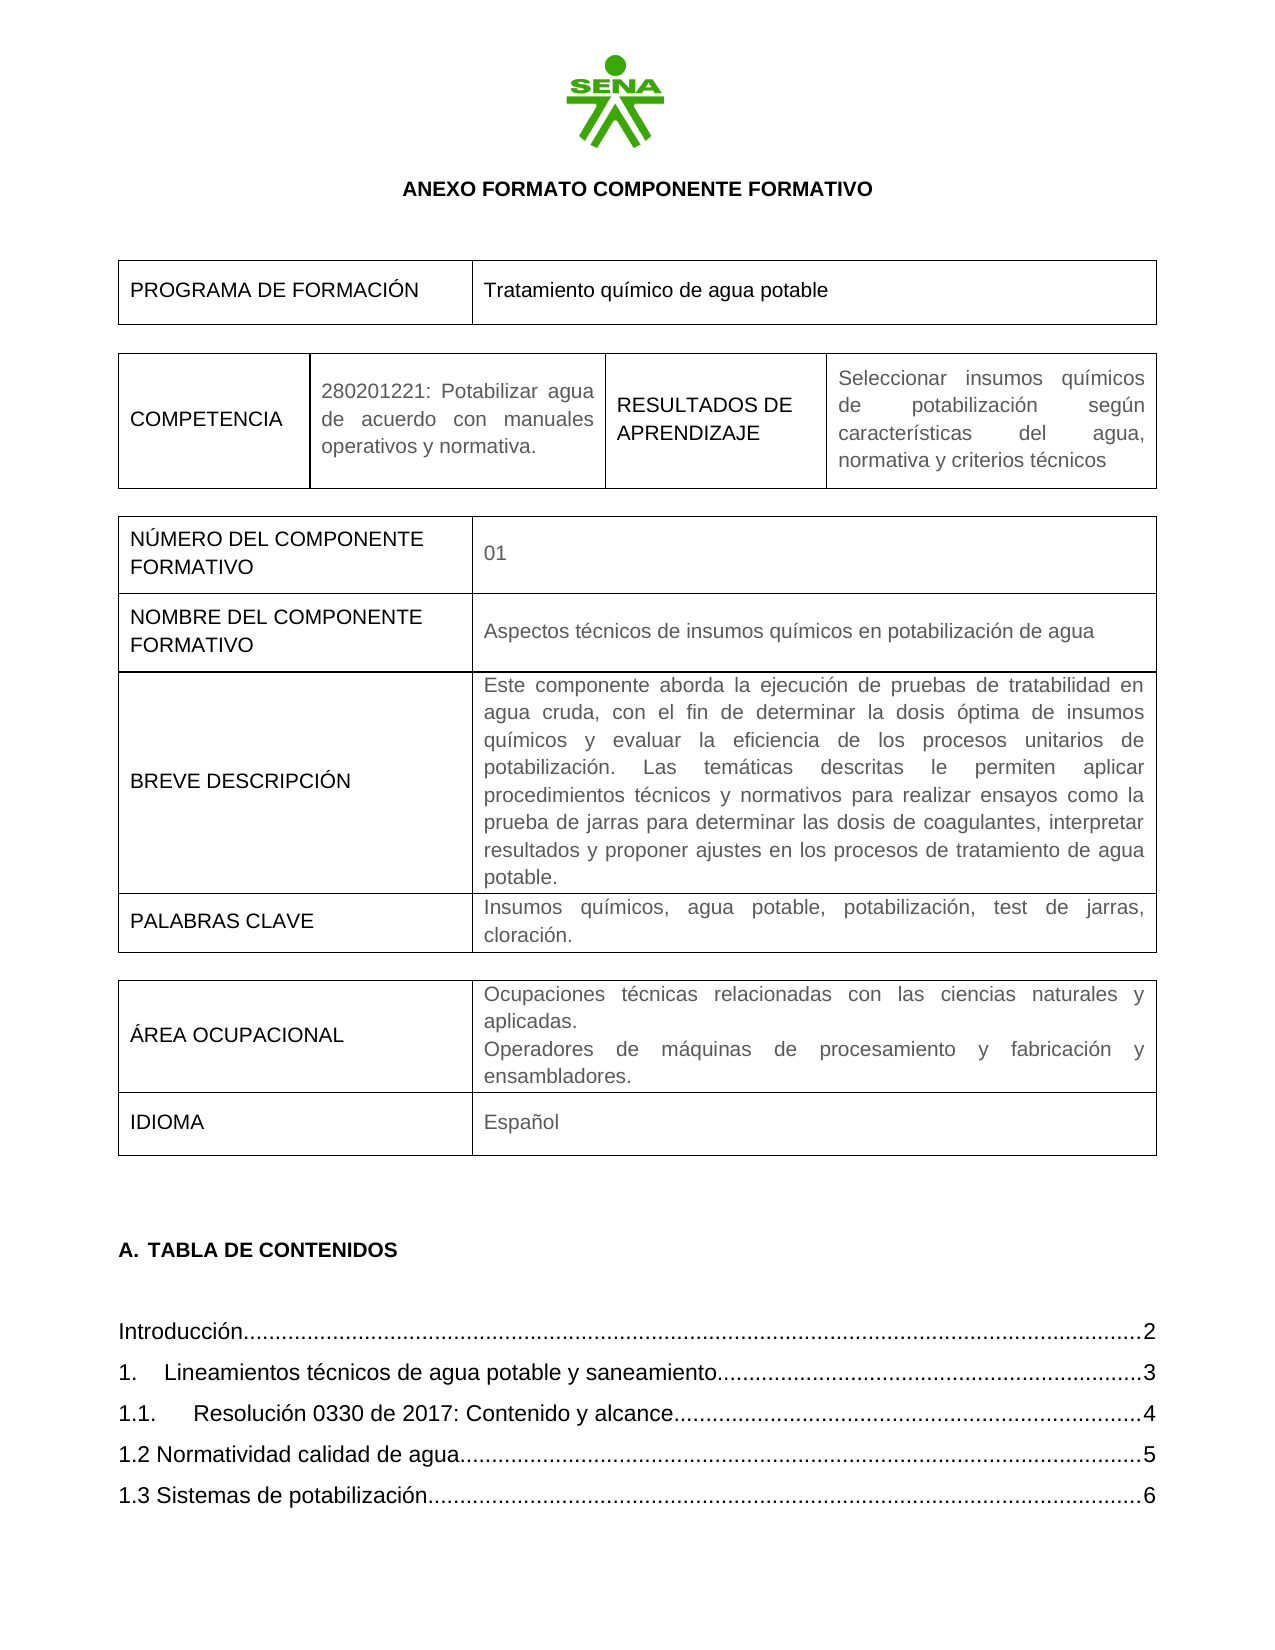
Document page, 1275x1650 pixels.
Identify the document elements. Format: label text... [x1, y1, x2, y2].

table_cell Español [473, 1093, 1156, 1155]
table_cell NOMBRE DEL COMPONENTE FORMATIVO [119, 594, 472, 671]
table_cell PALABRAS CLAVE [119, 894, 472, 952]
picture [566, 55, 664, 148]
table_header Seleccionar insumos químicos de potabilización según características del agua, normativa y criterios técnicos [827, 354, 1156, 488]
table_cell Este componente aborda la ejecución de pruebas de tratabilidad en agua cruda, con el fin de determinar la dosis óptima de insumos químicos y evaluar la eficiencia de los procesos unitarios de potabilización. Las temáticas descritas le permiten aplicar procedimientos técnicos y normativos para realizar ensayos como la prueba de jarras para determinar las dosis de coagulantes, interpretar resultados y proponer ajustes en los procesos de tratamiento de agua potable. [473, 673, 1156, 893]
table_header 280201221: Potabilizar agua de acuerdo con manuales operativos y normativa. [311, 354, 605, 488]
table_header 01 [473, 517, 1156, 593]
table_cell BREVE DESCRIPCIÓN [119, 673, 472, 893]
table_cell Aspectos técnicos de insumos químicos en potabilización de agua [473, 594, 1156, 671]
table_cell IDIOMA [119, 1093, 472, 1155]
table_header RESULTADOS DE APRENDIZAJE [606, 354, 826, 488]
table_cell Insumos químicos, agua potable, potabilización, test de jarras, cloración. [473, 894, 1156, 952]
list TABLA DE CONTENIDOS [118, 1238, 1157, 1262]
table_header ÁREA OCUPACIONAL [119, 981, 472, 1092]
text ANEXO FORMATO COMPONENTE FORMATIVO [118, 177, 1157, 201]
table_header Tratamiento químico de agua potable [473, 261, 1156, 324]
table_header PROGRAMA DE FORMACIÓN [119, 261, 472, 324]
table_header NÚMERO DEL COMPONENTE FORMATIVO [119, 517, 472, 593]
table_header Ocupaciones técnicas relacionadas con las ciencias naturales y aplicadas. Operadores de máquinas de procesamiento y fabricación y ensambladores. [473, 981, 1156, 1092]
table_header COMPETENCIA [119, 354, 309, 488]
